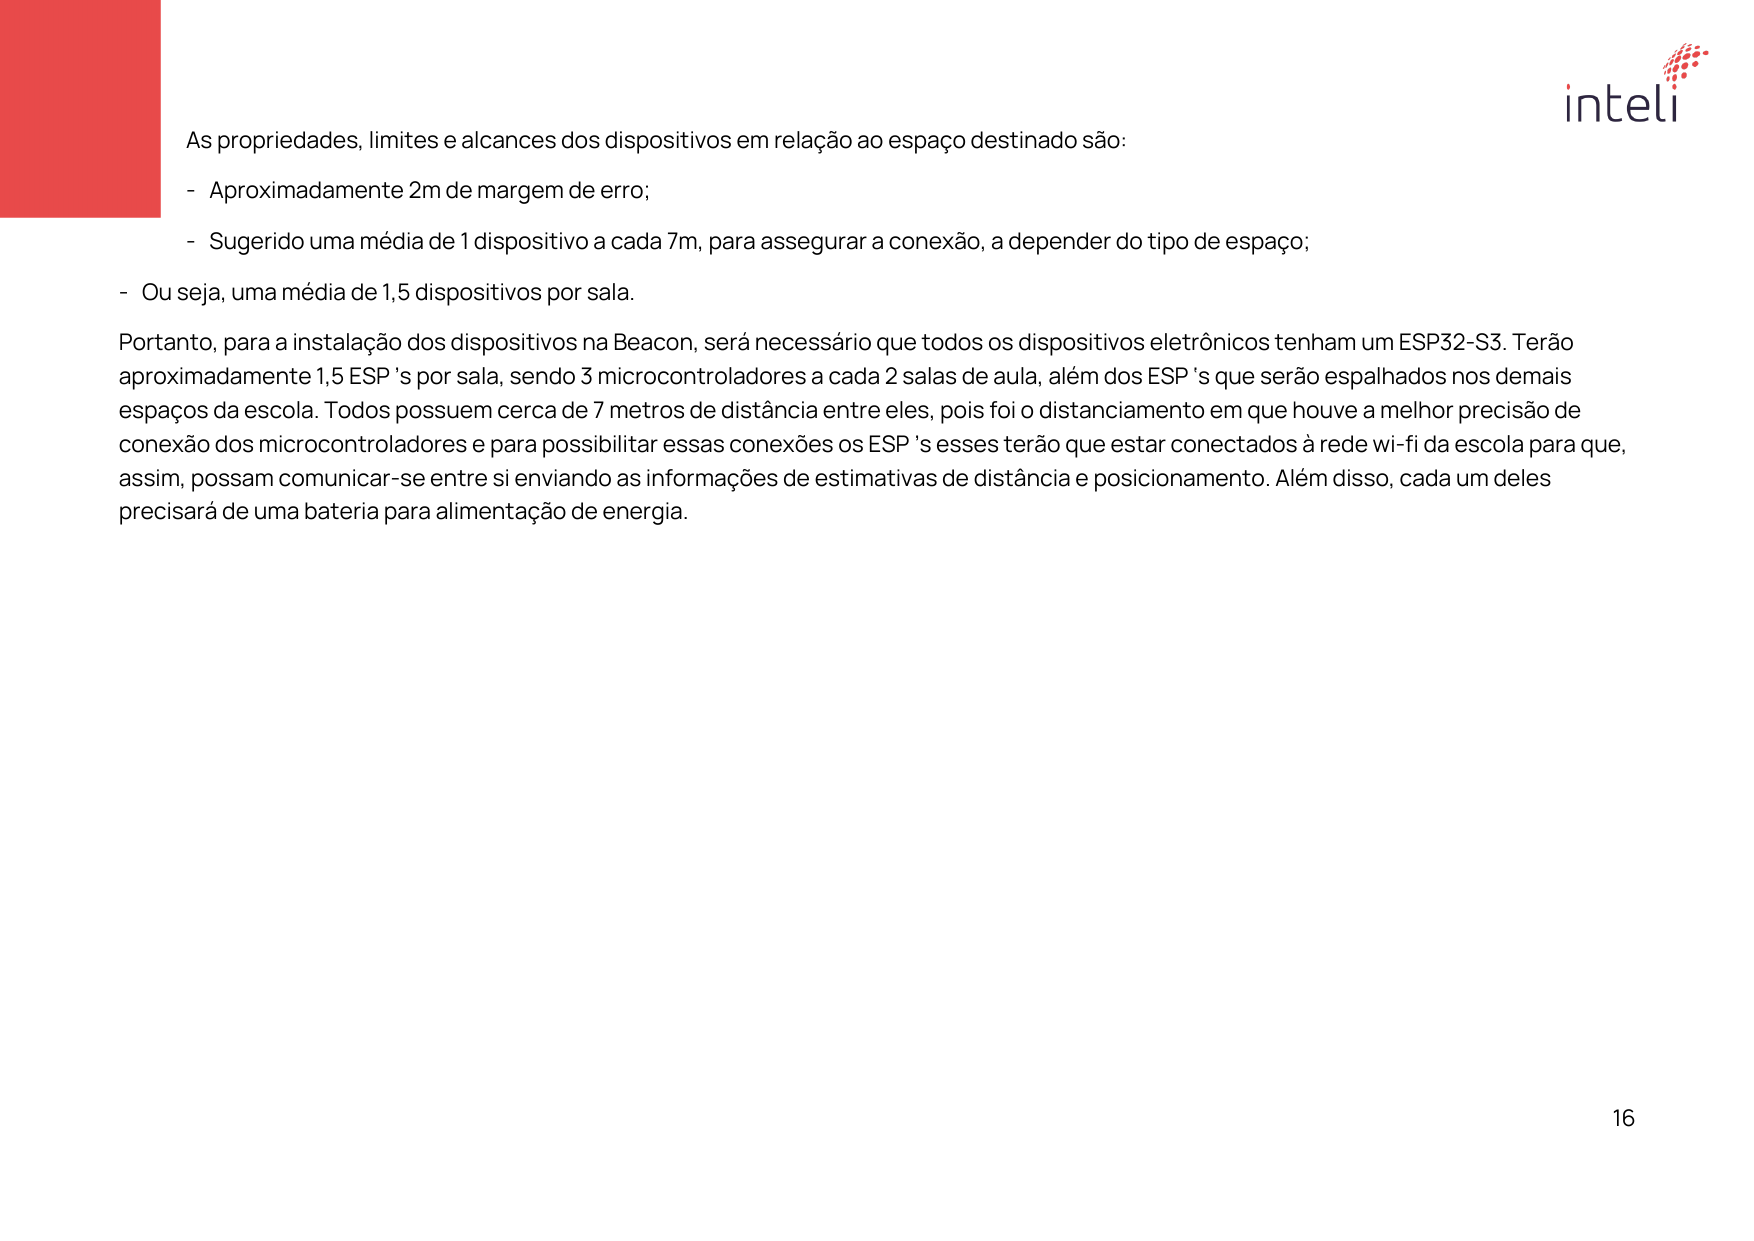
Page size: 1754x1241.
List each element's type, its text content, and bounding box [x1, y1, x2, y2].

text - Aproximadamente 2m de margem de erro; [118, 174, 1636, 206]
text Portanto, para a instalação dos dispositivos na Beacon, será necessário que todos os dispositivos eletrônicos tenham um ESP32-S3. Terão aproximadamente 1,5 ESP 's por sala, sendo 3 microcontroladores a cada 2 salas de aula, além dos ESP ‘s que serão espalhados nos demais espaços da escola. Todos possuem cerca de 7 metros de distância entre eles, pois foi o distanciamento em que houve a melhor precisão de conexão dos microcontroladores e para possibilitar essas conexões os ESP ’s esses terão que estar conectados à rede wi-fi da escola para que, assim, possam comunicar-se entre si enviando as informações de estimativas de distância e posicionamento. Além disso, cada um deles precisará de uma bateria para alimentação de energia. [118, 326, 1636, 527]
picture [1566, 43, 1709, 122]
text - Ou seja, uma média de 1,5 dispositivos por sala. [118, 276, 1636, 307]
text As propriedades, limites e alcances dos dispositivos em relação ao espaço destinado são: [118, 124, 1636, 155]
text - Sugerido uma média de 1 dispositivo a cada 7m, para assegurar a conexão, a depender do tipo de espaço; [118, 225, 1636, 256]
picture [0, 0, 161, 218]
